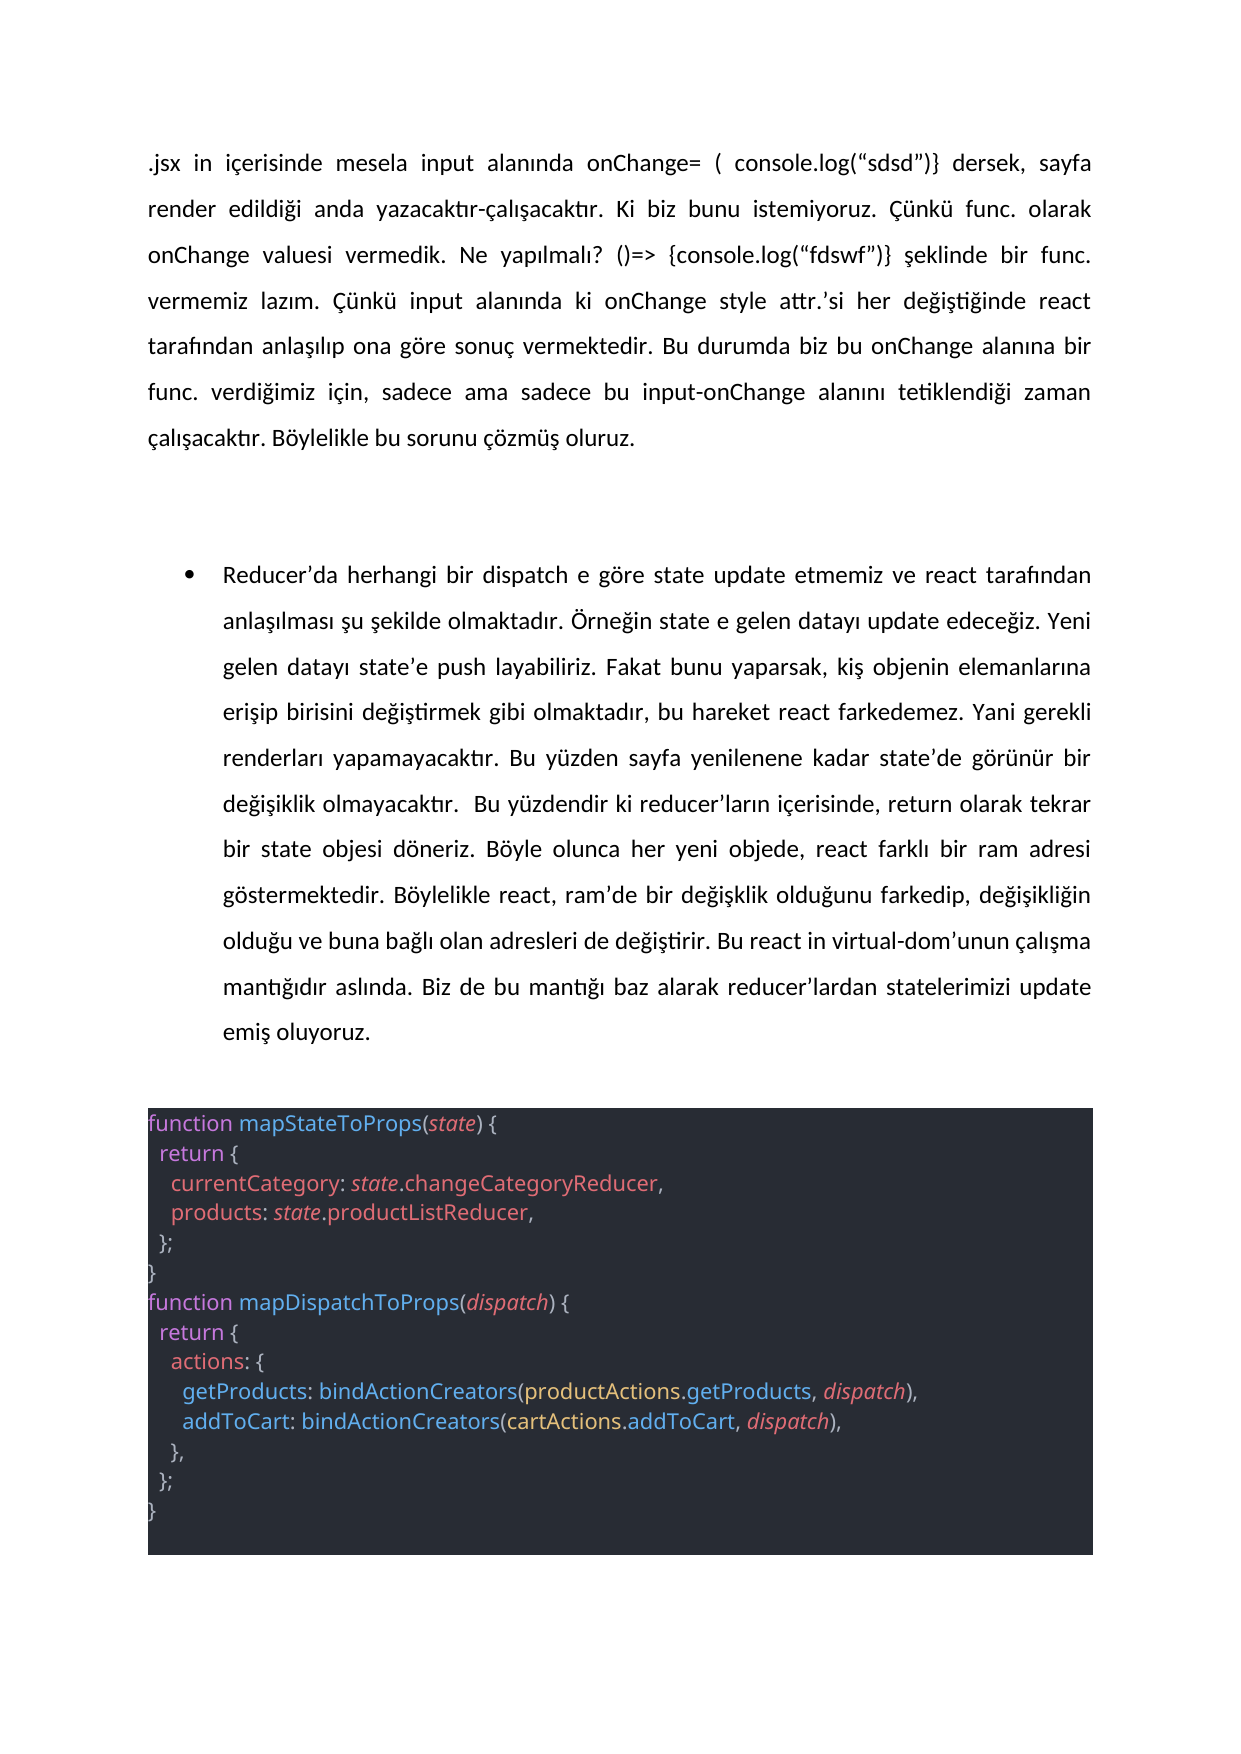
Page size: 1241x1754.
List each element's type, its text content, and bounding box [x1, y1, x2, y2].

text products: state.productListReducer, [148, 1197, 1093, 1227]
text function mapStateToProps(state) { [148, 1108, 1093, 1138]
text }; [148, 1227, 1093, 1257]
list Reducer’da herhangi bir dispatch e göre state update etmemiz ve react tarafından anlaşılması şu şekilde olmaktadır. Örneğin state e gelen datayı update edeceğiz. Yeni gelen datayı state’e push layabiliriz. Fakat bunu yaparsak, kiş objenin elemanlarına erişip birisini değiştirmek gibi olmaktadır, bu hareket react farkedemez. Yani gerekli renderları yapamayacaktır. Bu yüzden sayfa yenilenene kadar state’de görünür bir değişiklik olmayacaktır. Bu yüzdendir ki reducer’ların içerisinde, return olarak tekrar bir state objesi döneriz. Böyle olunca her yeni objede, react farklı bir ram adresi göstermektedir. Böylelikle react, ram’de bir değişklik olduğunu farkedip, değişikliğin olduğu ve buna bağlı olan adresleri de değiştirir. Bu react in virtual-dom’unun çalışma mantığıdır aslında. Biz de bu mantığı baz alarak reducer’lardan statelerimizi update emiş oluyoruz. [185, 559, 1093, 1047]
text .jsx in içerisinde mesela input alanında onChange= ( console.log(“sdsd”)} dersek, sayfa render edildiği anda yazacaktır-çalışacaktır. Ki biz bunu istemiyoruz. Çünkü func. olarak onChange valuesi vermedik. Ne yapılmalı? ()=> {console.log(“fdswf”)} şeklinde bir func. vermemiz lazım. Çünkü input alanında ki onChange style attr.’si her değiştiğinde react tarafından anlaşılıp ona göre sonuç vermektedir. Bu durumda biz bu onChange alanına bir func. verdiğimiz için, sadece ama sadece bu input-onChange alanını tetiklendiği zaman çalışacaktır. Böylelikle bu sorunu çözmüş oluruz. [148, 148, 1093, 452]
text }, [148, 1436, 1093, 1465]
text }; [148, 1465, 1093, 1495]
text return { [148, 1316, 1093, 1346]
text actions: { [148, 1346, 1093, 1376]
text getProducts: bindActionCreators(productActions.getProducts, dispatch), [148, 1376, 1093, 1406]
text currentCategory: state.changeCategoryReducer, [148, 1167, 1093, 1197]
text function mapDispatchToProps(dispatch) { [148, 1287, 1093, 1316]
text } [148, 1257, 1093, 1287]
text return { [148, 1138, 1093, 1167]
text } [148, 1495, 1093, 1525]
text addToCart: bindActionCreators(cartActions.addToCart, dispatch), [148, 1406, 1093, 1436]
